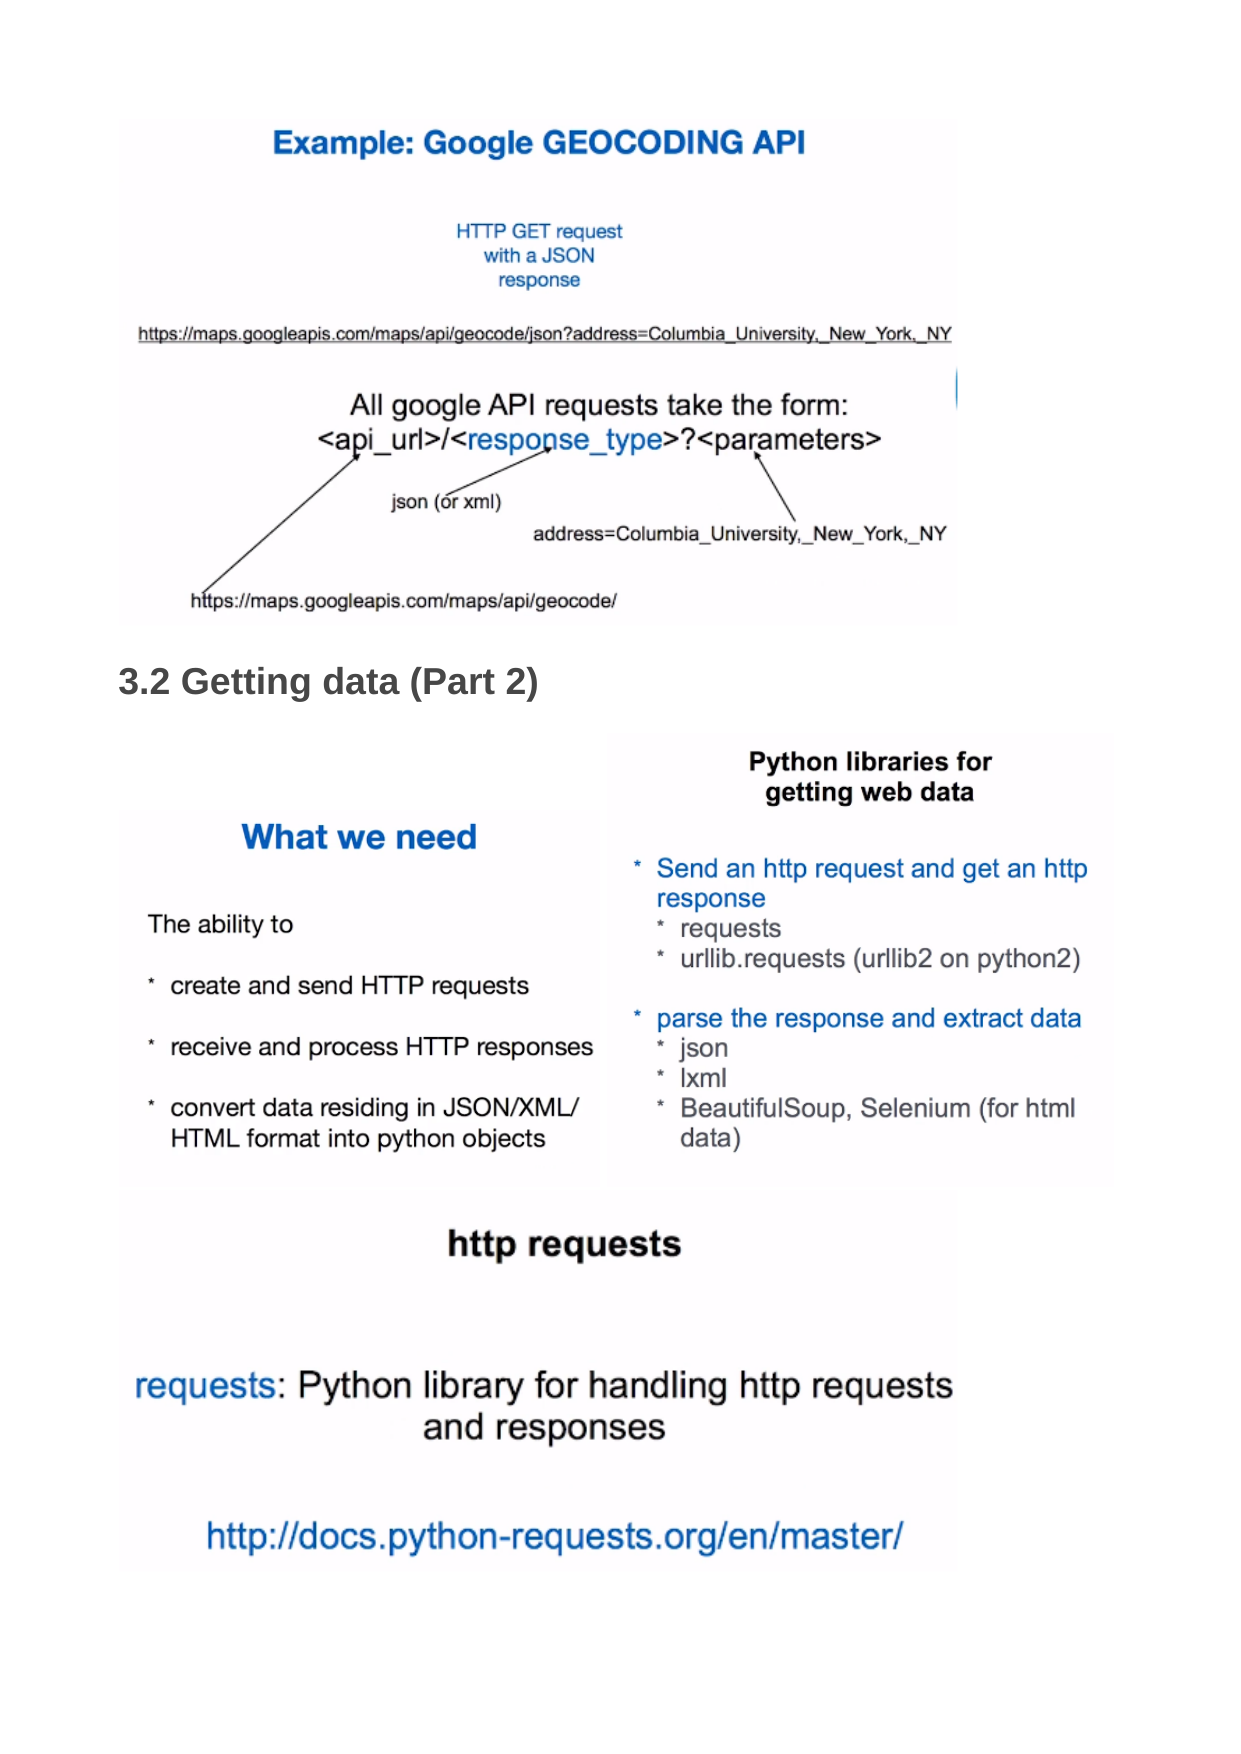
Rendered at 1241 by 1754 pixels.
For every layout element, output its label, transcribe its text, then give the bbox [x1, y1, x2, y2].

picture [606, 732, 1115, 1188]
subtitle 3.2 Getting data (Part 2) [118, 659, 1122, 702]
picture [118, 118, 959, 627]
picture [118, 1189, 959, 1573]
picture [118, 809, 601, 1188]
